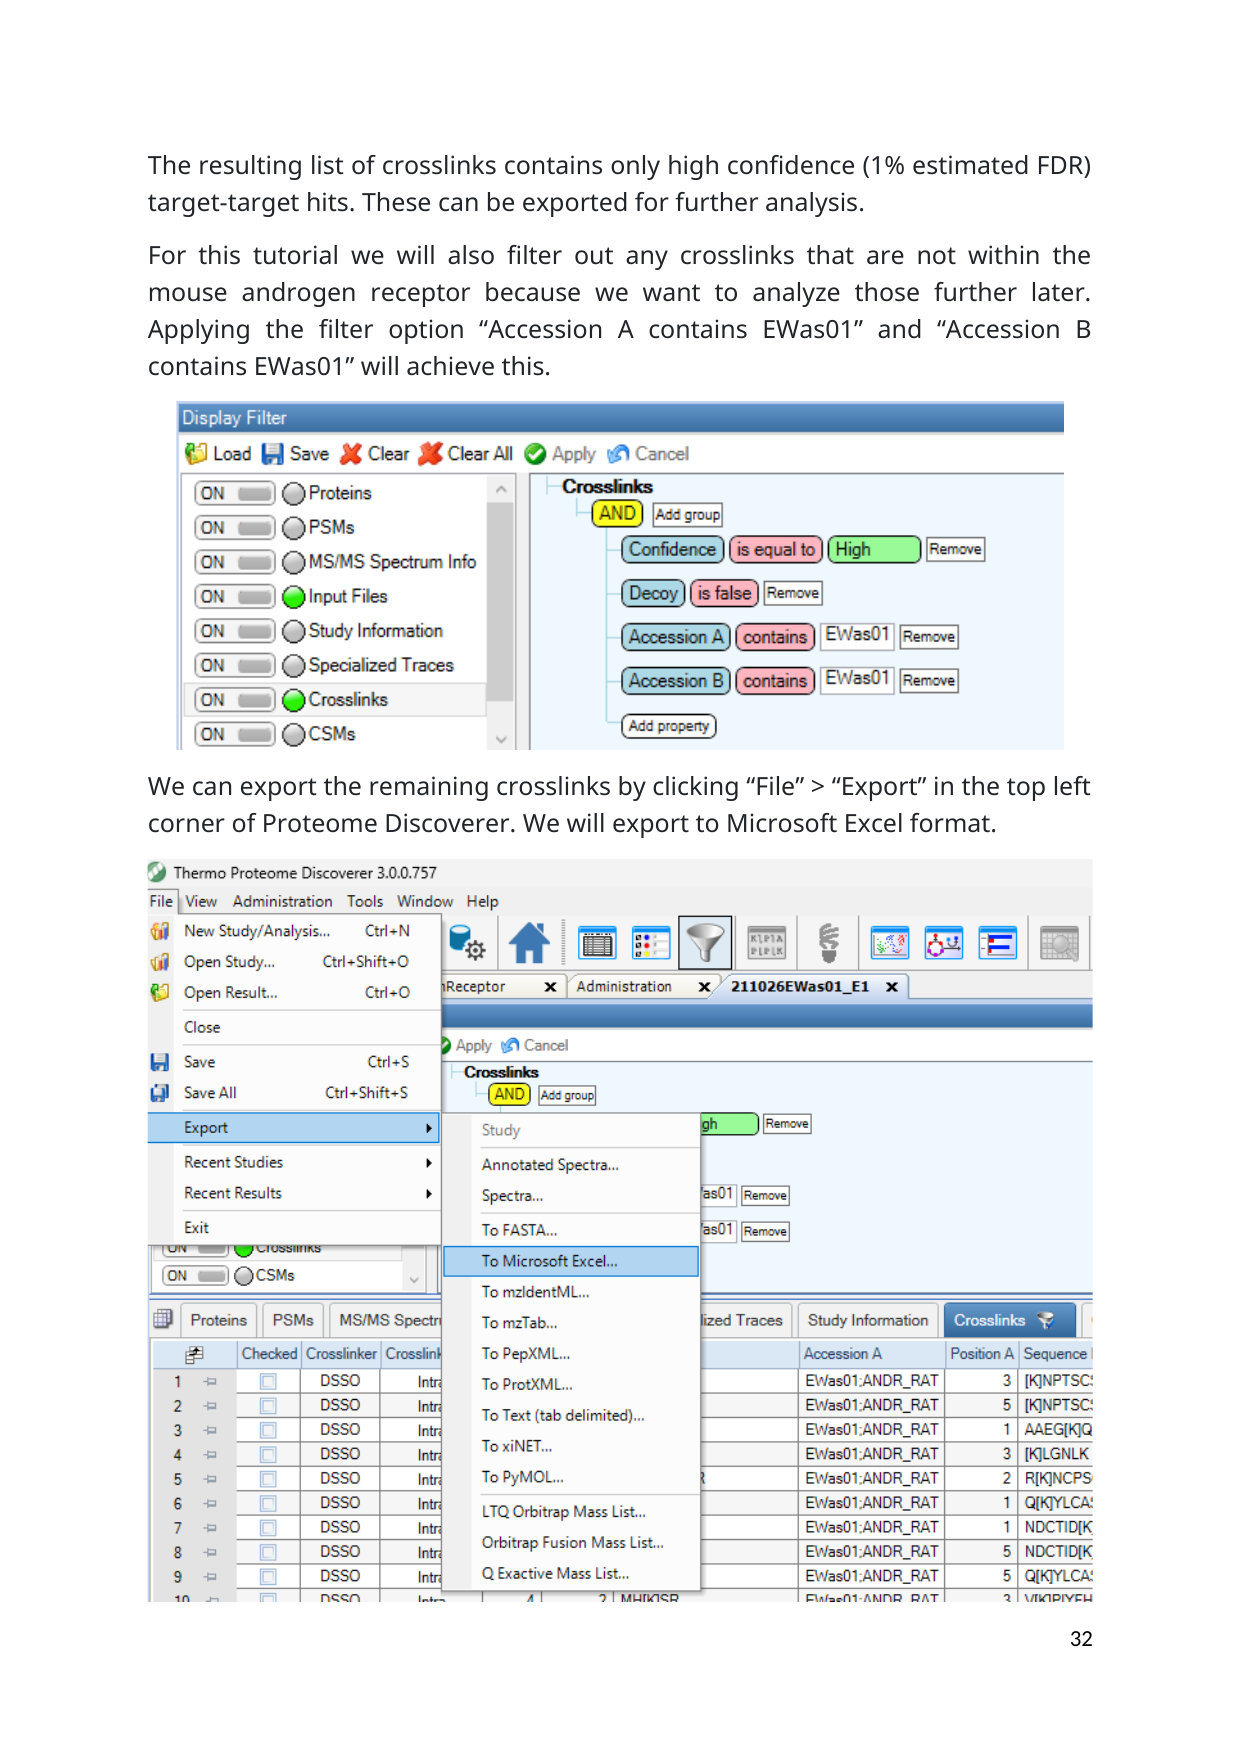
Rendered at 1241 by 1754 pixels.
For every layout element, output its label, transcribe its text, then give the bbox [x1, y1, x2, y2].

picture [147, 859, 1093, 1602]
text We can export the remaining crosslinks by clicking “File” > “Export” in the top left corner of Proteome Discoverer. We will export to Microsoft Excel format. [148, 769, 1093, 840]
text The resulting list of crosslinks contains only high confidence (1% estimated FDR) target-target hits. These can be exported for further analysis. [148, 148, 1093, 218]
picture [176, 401, 1064, 750]
text For this tutorial we will also filter out any crosslinks that are not within the mouse androgen receptor because we want to analyze those further later. Applying the filter option “Accession A contains EWas01” and “Accession B contains EWas01” will achieve this. [148, 238, 1093, 382]
